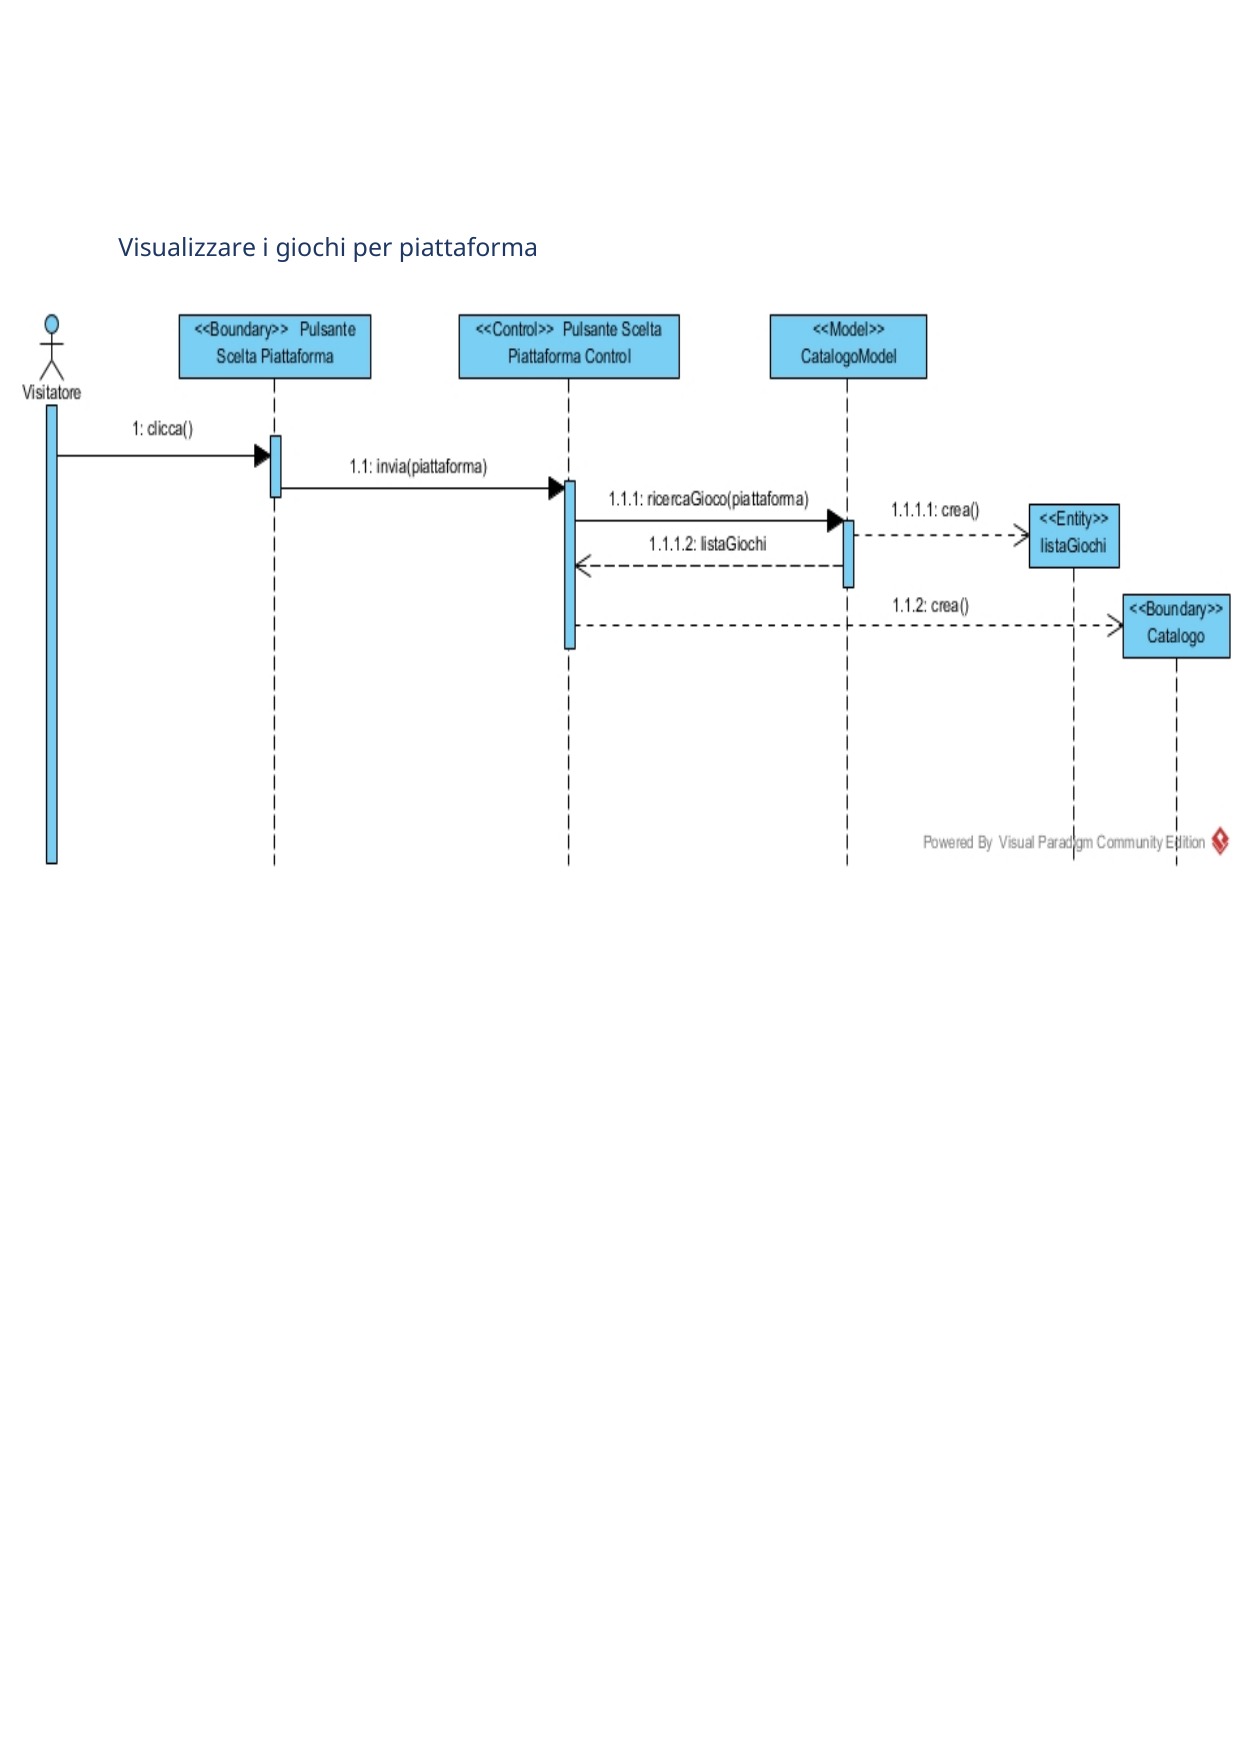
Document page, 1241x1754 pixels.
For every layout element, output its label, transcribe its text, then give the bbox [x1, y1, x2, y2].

subtitle Visualizzare i giochi per piattaforma [118, 229, 1122, 263]
picture [7, 311, 1233, 867]
